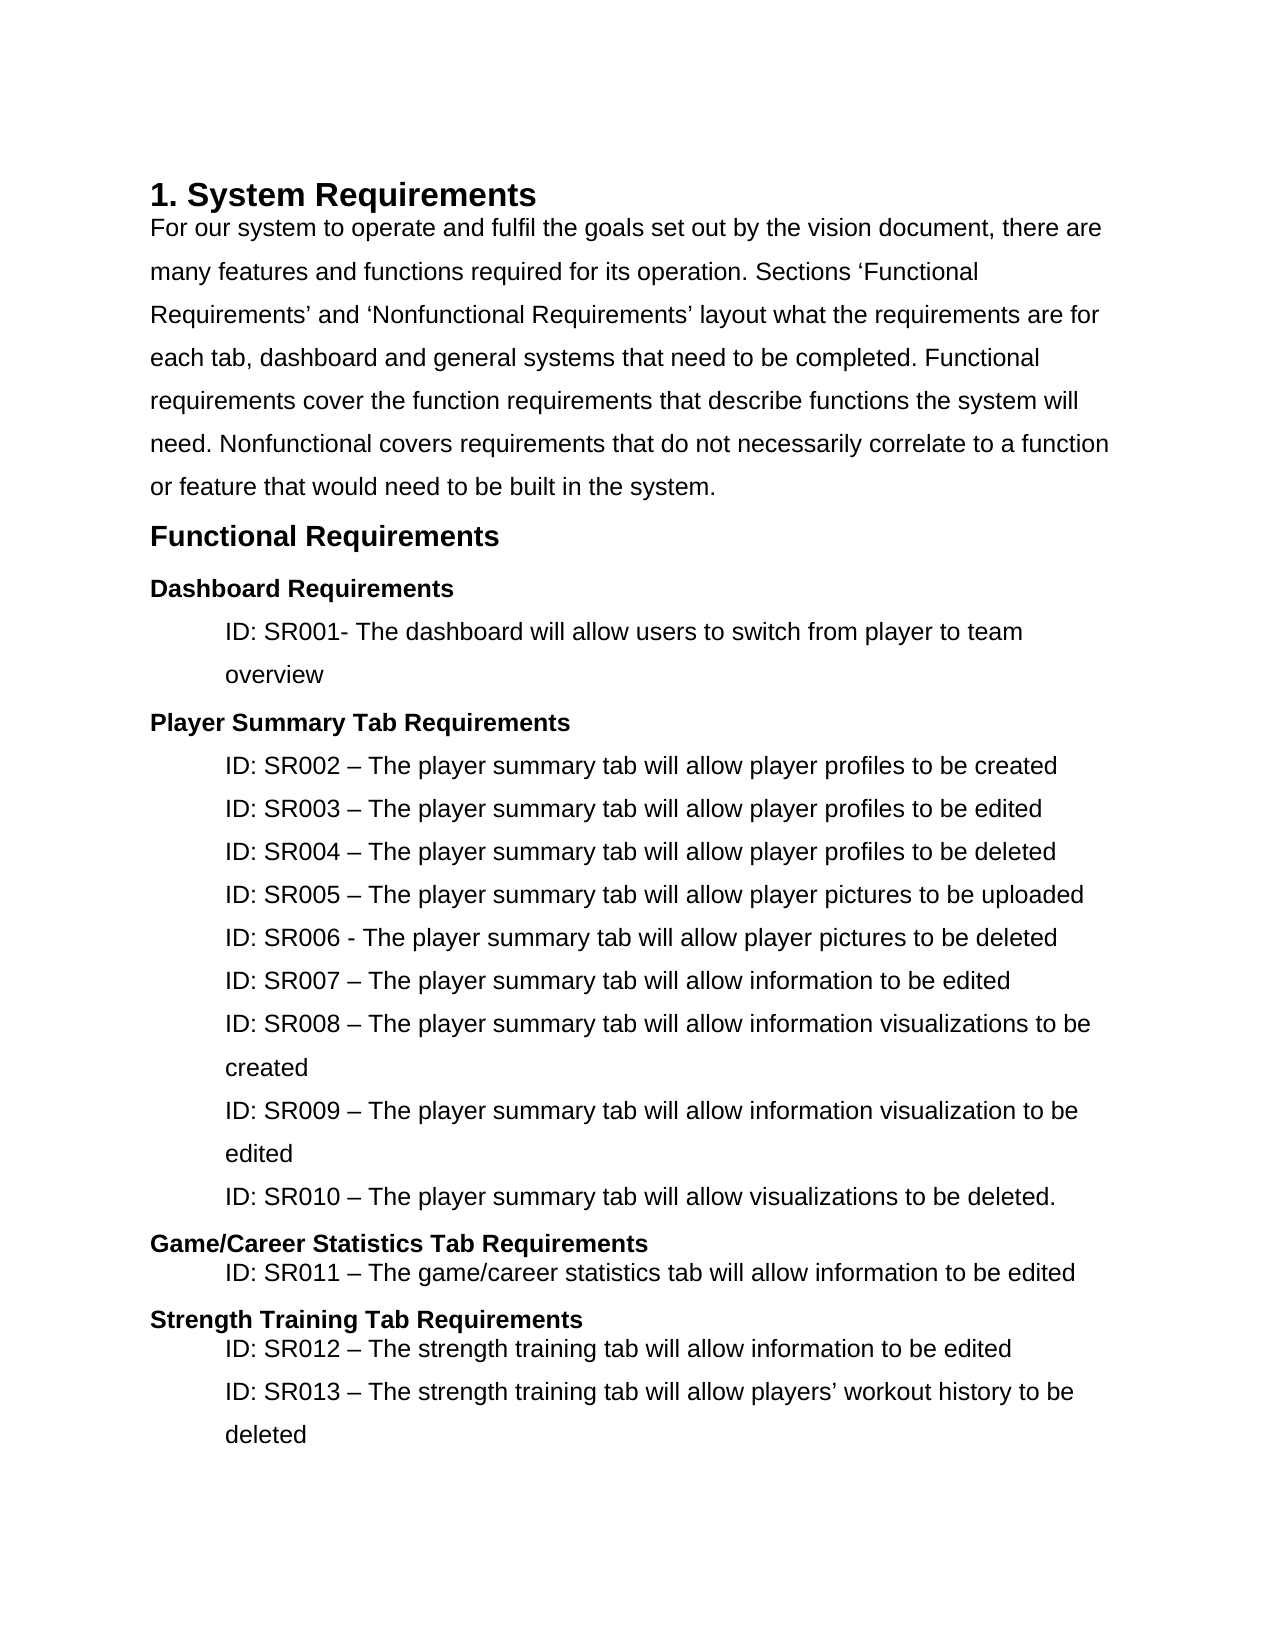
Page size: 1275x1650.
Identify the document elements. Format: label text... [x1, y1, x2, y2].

text ID: SR004 – The player summary tab will allow player profiles to be deleted [225, 837, 1125, 866]
text ID: SR007 – The player summary tab will allow information to be edited [225, 966, 1125, 995]
subtitle 1. System Requirements [150, 175, 1125, 213]
subtitle Functional Requirements [150, 519, 1125, 553]
text ID: SR003 – The player summary tab will allow player profiles to be edited [225, 794, 1125, 822]
subtitle Dashboard Requirements [150, 574, 1125, 603]
text ID: SR001- The dashboard will allow users to switch from player to team overview [225, 617, 1125, 689]
text For our system to operate and fulfil the goals set out by the vision document, there are many features and functions required for its operation. Sections ‘Functional Requirements’ and ‘Nonfunctional Requirements’ layout what the requirements are for each tab, dashboard and general systems that need to be completed. Functional requirements cover the function requirements that describe functions the system will need. Nonfunctional covers requirements that do not necessarily correlate to a function or feature that would need to be built in the system. [150, 213, 1125, 501]
subtitle Player Summary Tab Requirements [150, 707, 1125, 736]
text ID: SR012 – The strength training tab will allow information to be edited [225, 1334, 1125, 1363]
subtitle Game/Career Statistics Tab Requirements [150, 1229, 1125, 1258]
text ID: SR009 – The player summary tab will allow information visualization to be edited [225, 1096, 1125, 1167]
text ID: SR010 – The player summary tab will allow visualizations to be deleted. [225, 1182, 1125, 1211]
subtitle Strength Training Tab Requirements [150, 1305, 1125, 1334]
text ID: SR006 - The player summary tab will allow player pictures to be deleted [225, 923, 1125, 952]
text ID: SR002 – The player summary tab will allow player profiles to be created [225, 751, 1125, 779]
text ID: SR008 – The player summary tab will allow information visualizations to be created [225, 1009, 1125, 1081]
text ID: SR005 – The player summary tab will allow player pictures to be uploaded [225, 880, 1125, 909]
text ID: SR011 – The game/career statistics tab will allow information to be edited [225, 1258, 1125, 1287]
text ID: SR013 – The strength training tab will allow players’ workout history to be deleted [225, 1377, 1125, 1449]
